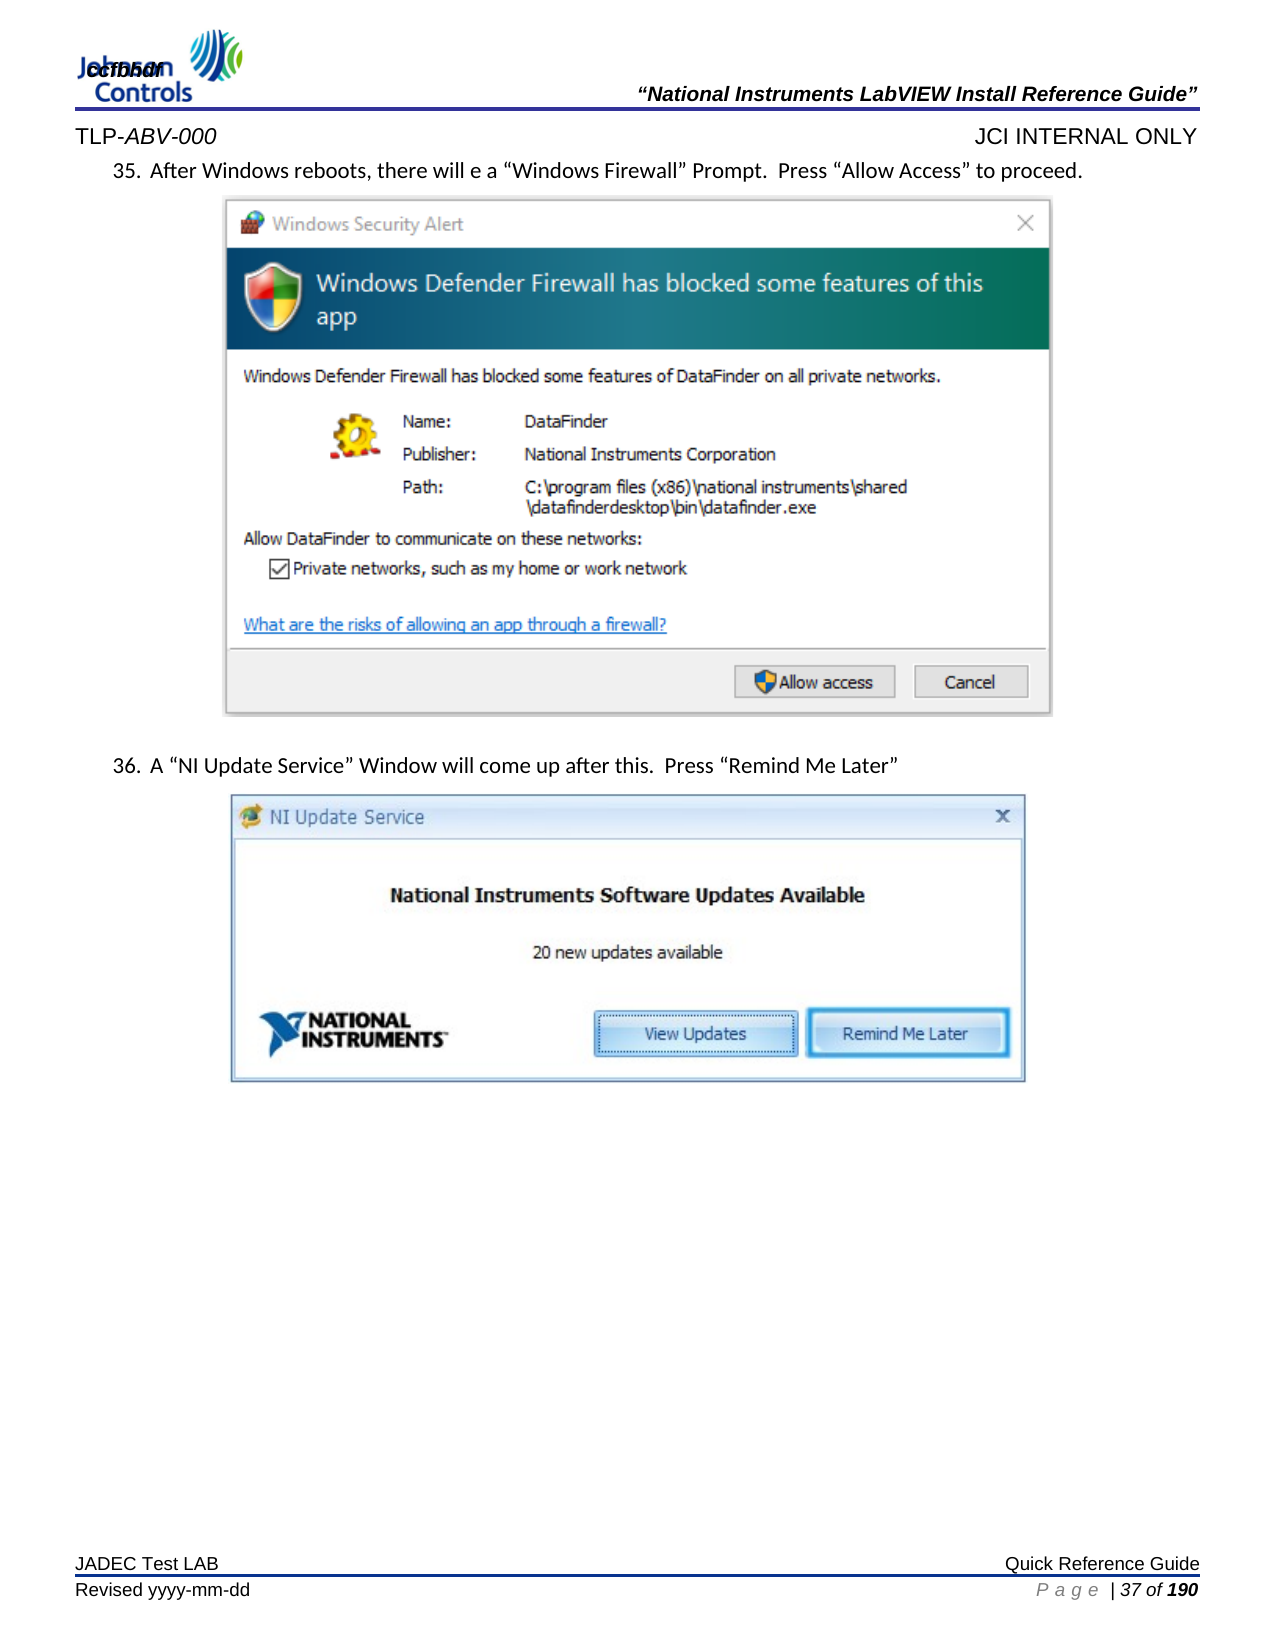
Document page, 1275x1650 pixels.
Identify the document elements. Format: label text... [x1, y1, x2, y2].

picture [76, 26, 246, 105]
list After Windows reboots, there will e a “Windows Firewall” Prompt. Press “Allow Access” to proceed. [112, 156, 1200, 184]
picture [228, 793, 1029, 1084]
list A “NI Update Service” Window will come up after this. Press “Remind Me Later” [112, 752, 1200, 779]
picture [221, 195, 1054, 717]
